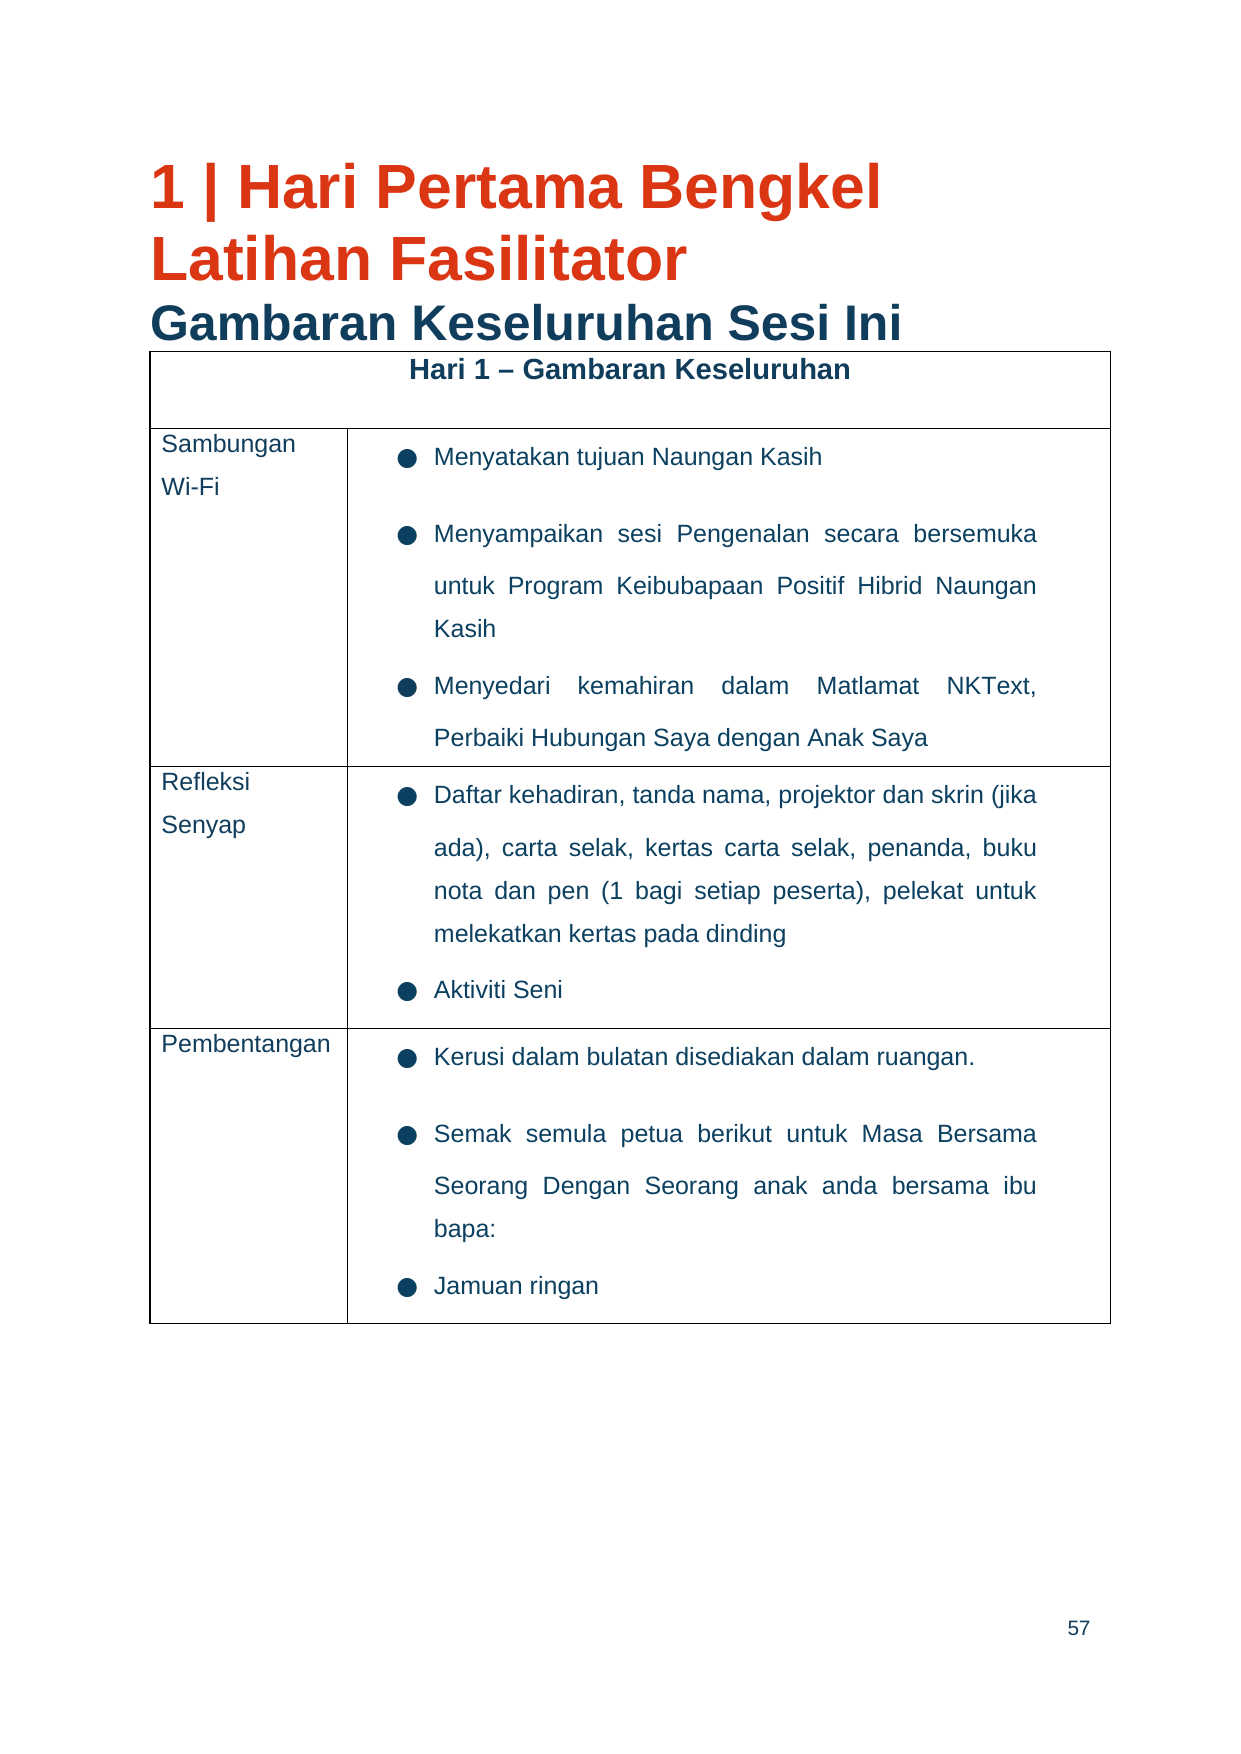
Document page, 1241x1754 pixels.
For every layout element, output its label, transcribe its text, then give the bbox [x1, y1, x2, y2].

subtitle Gambaran Keseluruhan Sesi Ini [150, 294, 1090, 351]
subtitle 1 | Hari Pertama Bengkel Latihan Fasilitator [150, 150, 1090, 294]
table_cell Kerusi dalam bulatan disediakan dalam ruangan. Semak semula petua berikut untuk Masa Bersama Seorang Dengan Seorang anak anda bersama ibu bapa: Jamuan ringan [348, 1029, 1110, 1323]
table_cell Daftar kehadiran, tanda nama, projektor dan skrin (jika ada), carta selak, kertas carta selak, penanda, buku nota dan pen (1 bagi setiap peserta), pelekat untuk melekatkan kertas pada dinding Aktiviti Seni [348, 767, 1110, 1027]
table_header Hari 1 – Gambaran Keseluruhan [151, 352, 1110, 427]
table_cell Sambungan Wi-Fi [151, 429, 347, 766]
table_cell Menyatakan tujuan Naungan Kasih Menyampaikan sesi Pengenalan secara bersemuka untuk Program Keibubapaan Positif Hibrid Naungan Kasih Menyedari kemahiran dalam Matlamat NKText, Perbaiki Hubungan Saya dengan Anak Saya [348, 429, 1110, 766]
table_cell Pembentangan [151, 1029, 347, 1323]
table_cell Refleksi Senyap [151, 767, 347, 1027]
